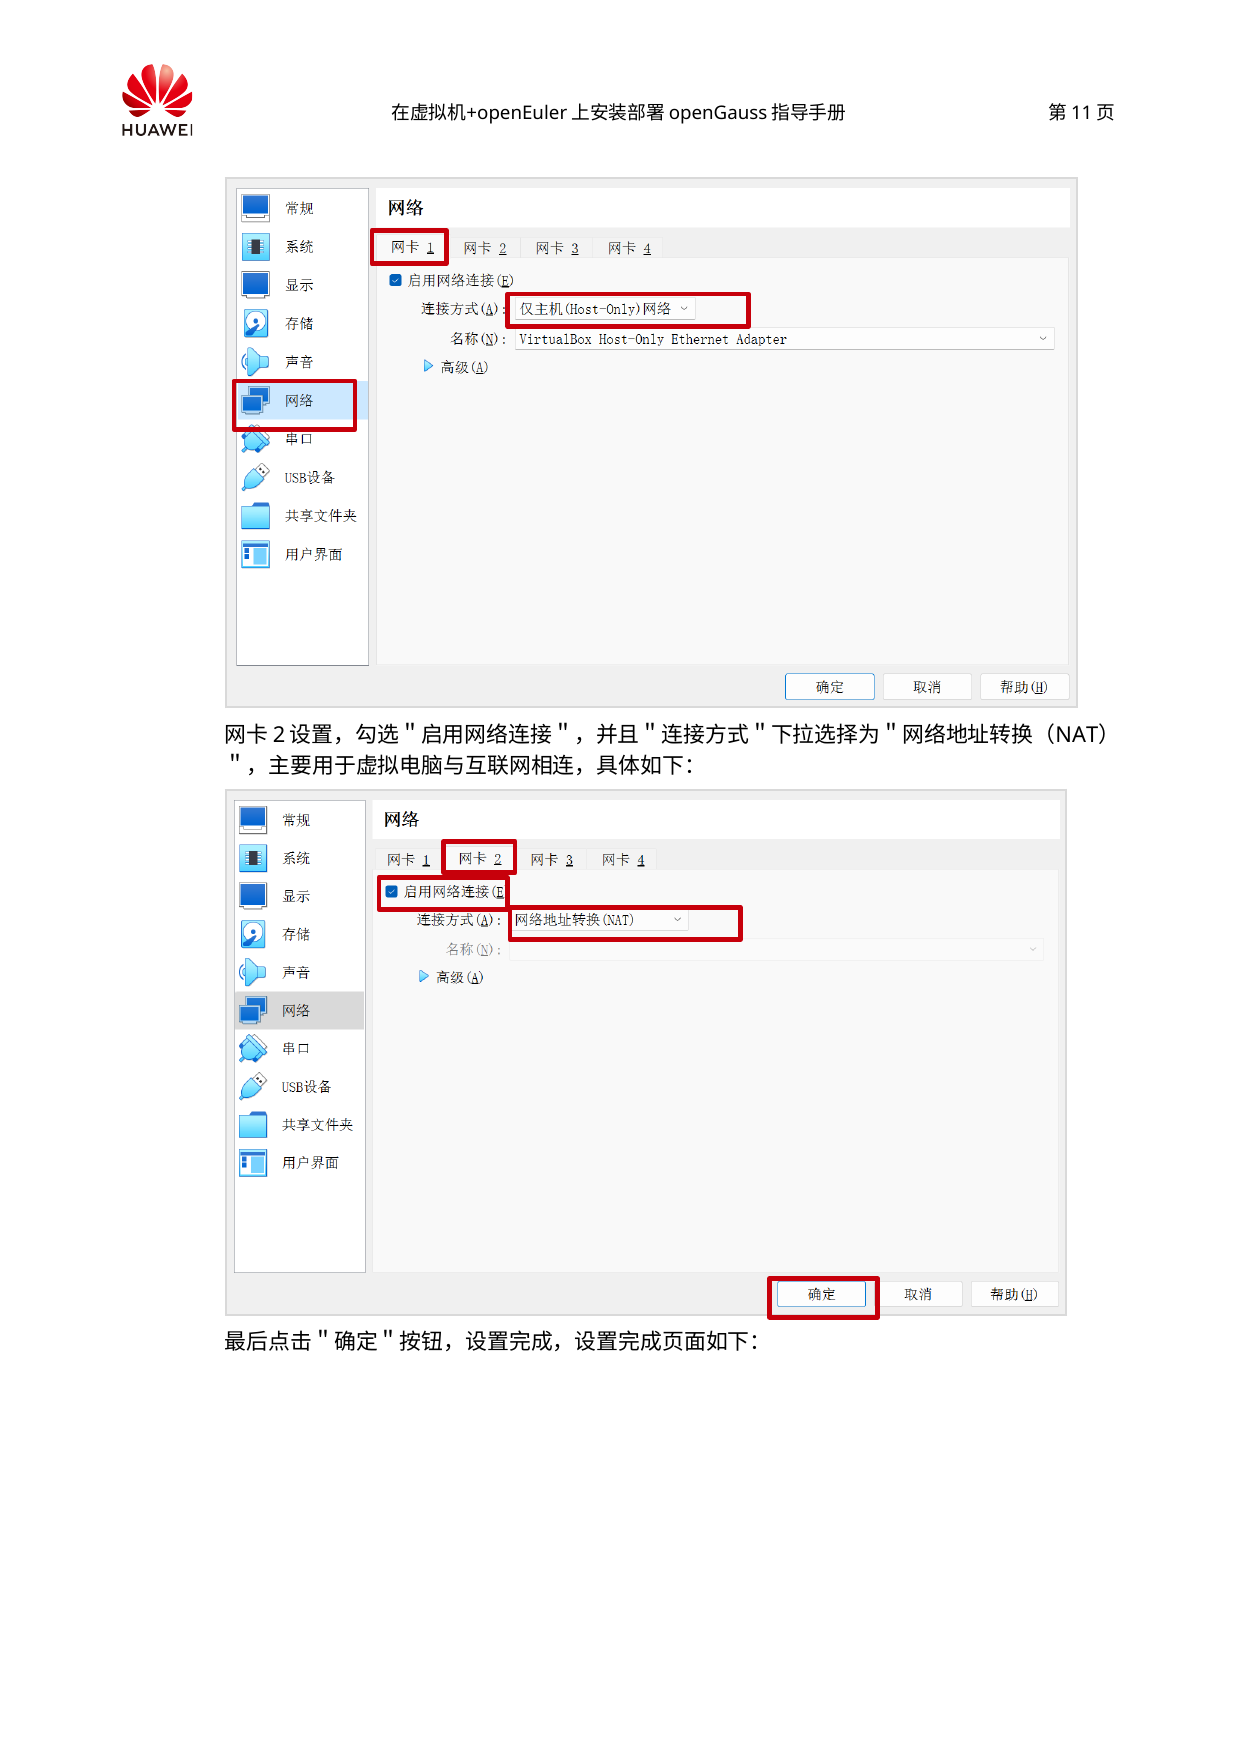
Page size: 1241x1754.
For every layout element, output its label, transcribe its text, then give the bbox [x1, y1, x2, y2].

text 网卡2设置，勾选＂启用网络连接＂，并且＂连接方式＂下拉选择为＂网络地址转换（NAT）＂，主要用于虚拟电脑与互联网相连，具体如下： [224, 717, 1122, 780]
picture [227, 179, 1076, 706]
text 最后点击＂确定＂按钮，设置完成，设置完成页面如下： [224, 1324, 1122, 1356]
picture [227, 791, 1065, 1314]
picture [772, 1281, 875, 1314]
picture [122, 64, 193, 136]
